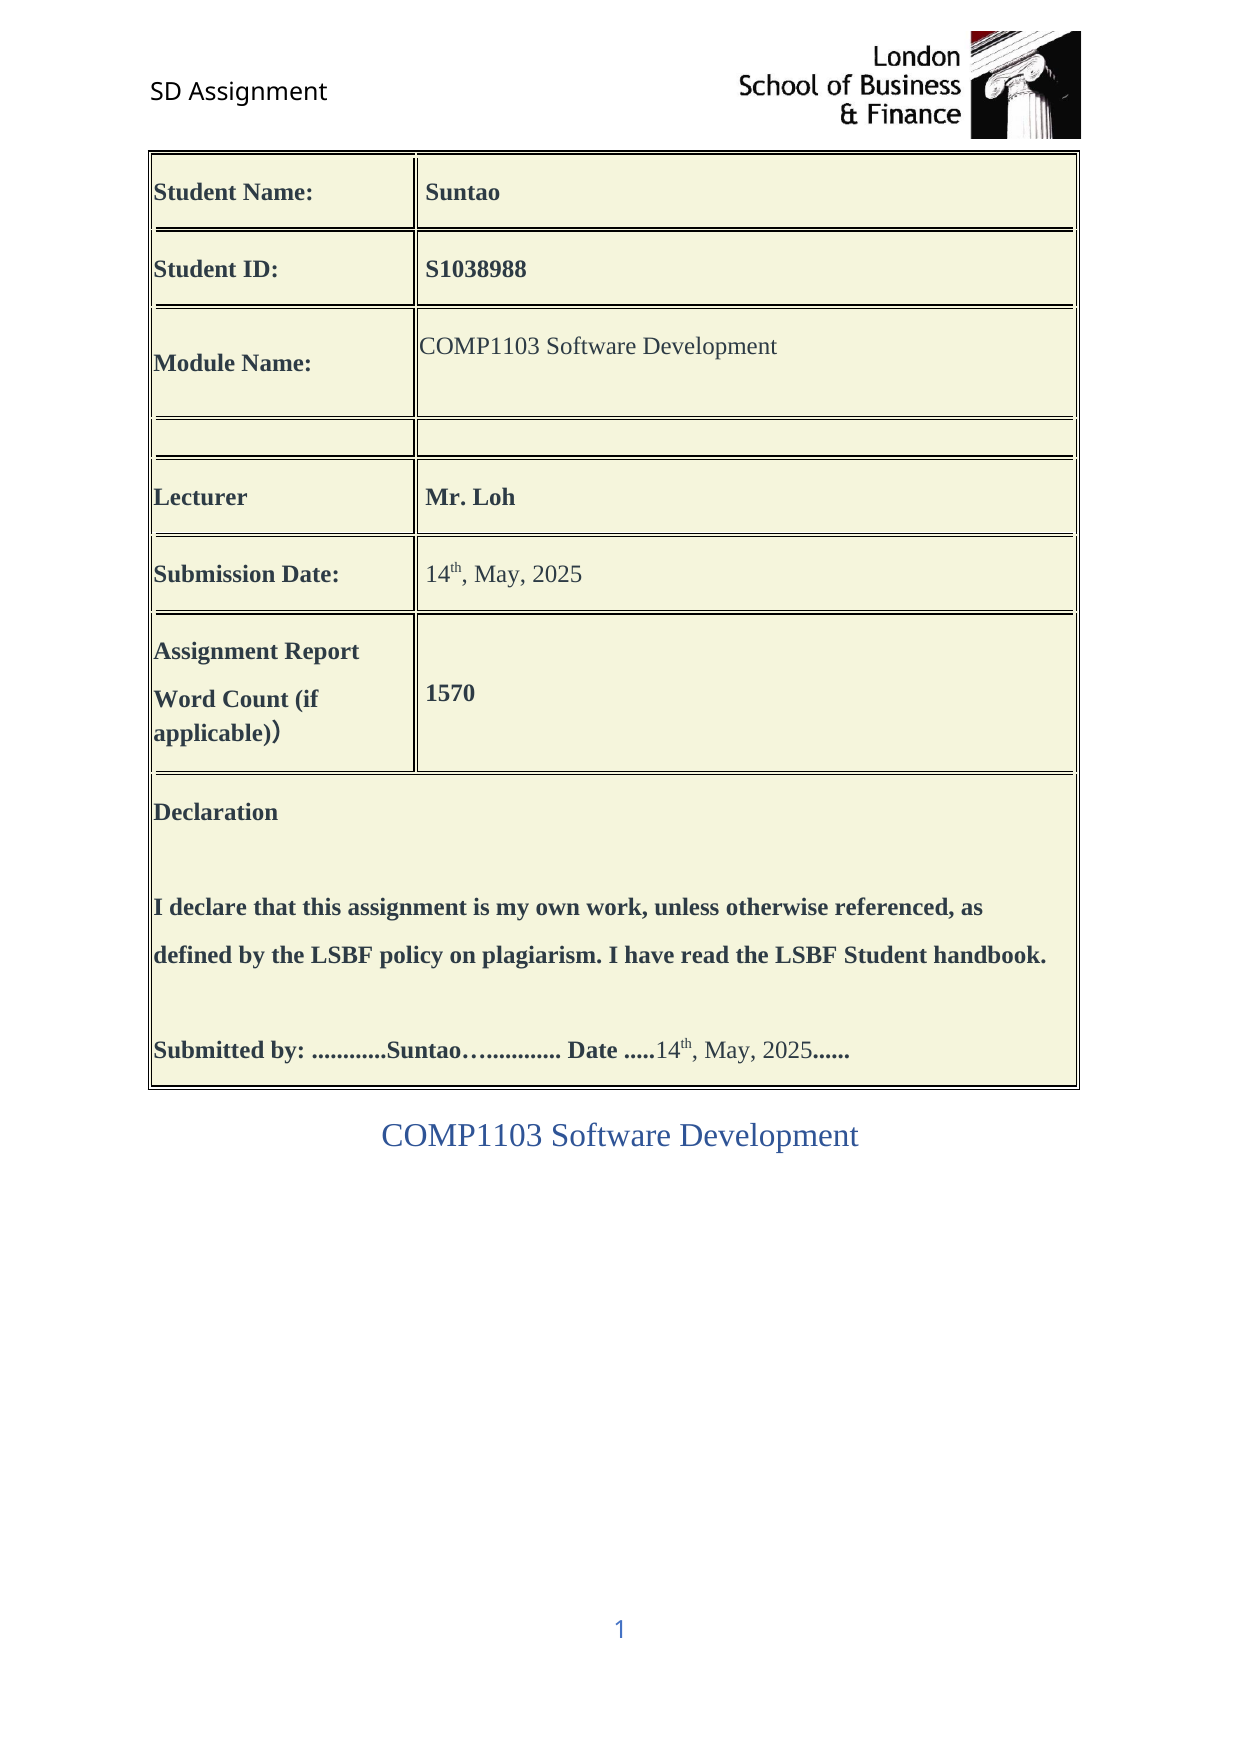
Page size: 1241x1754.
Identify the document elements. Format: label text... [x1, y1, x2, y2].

table_header Suntao [416, 154, 1076, 227]
table_cell Assignment Report Word Count (if applicable)） [150, 610, 416, 771]
subtitle COMP1103 Software Development [150, 1115, 1090, 1153]
table_cell [150, 416, 416, 455]
table_cell Mr. Loh [416, 455, 1078, 532]
table_header Student Name: [150, 152, 416, 227]
table_cell Module Name: [150, 304, 416, 416]
picture [733, 31, 1082, 141]
table_cell COMP1103 Software Development [416, 304, 1078, 416]
table_cell 1570 [416, 610, 1078, 771]
table_cell S1038988 [416, 227, 1078, 304]
table_cell 14th, May, 2025 [416, 533, 1078, 610]
table_cell Submission Date: [150, 533, 416, 610]
table_cell Student ID: [150, 227, 416, 304]
table_cell Declaration I declare that this assignment is my own work, unless otherwise referenced, as defined by the LSBF policy on plagiarism. I have read the LSBF Student handbook. Submitted by: ............Suntao…............ Date .....14th, May, 2025...... [150, 771, 1078, 1085]
table_cell [416, 416, 1078, 455]
table_cell Lecturer [150, 455, 416, 532]
